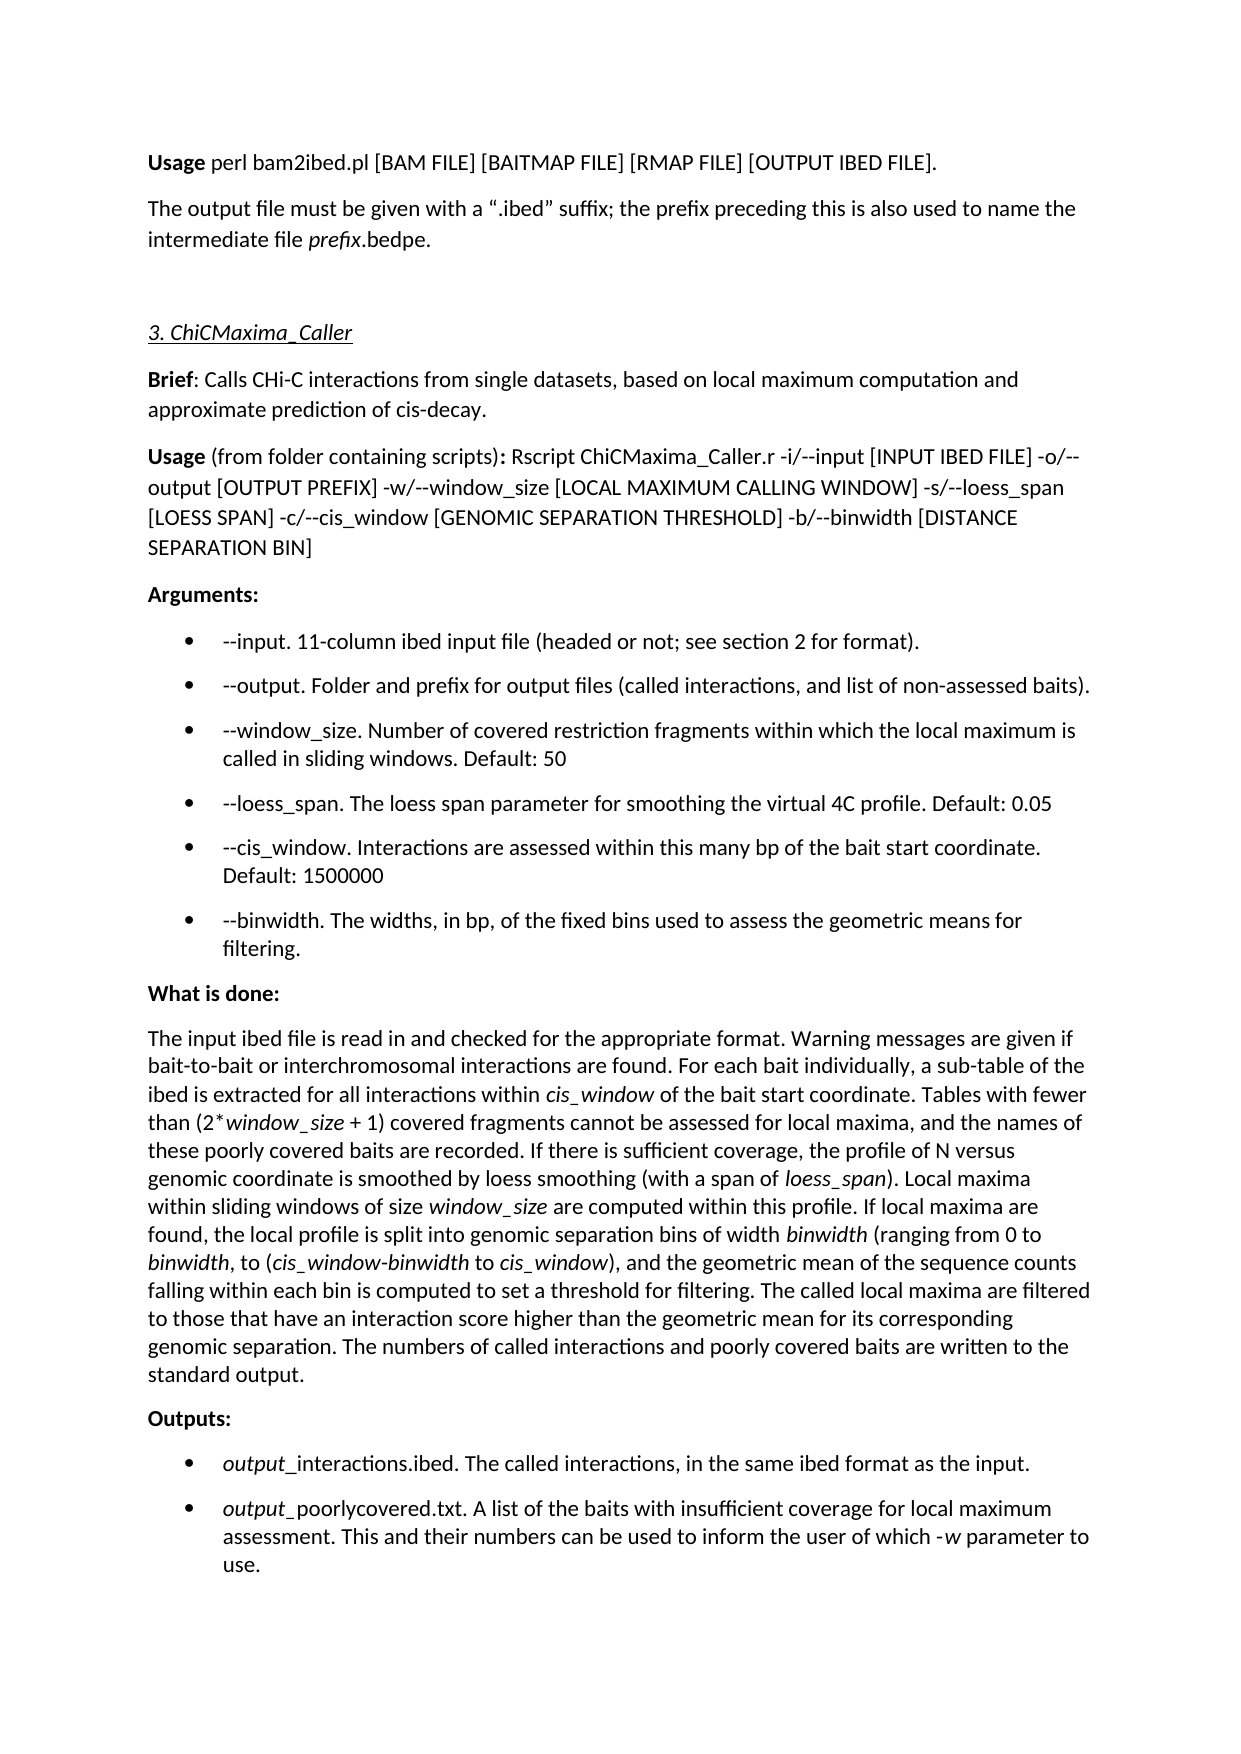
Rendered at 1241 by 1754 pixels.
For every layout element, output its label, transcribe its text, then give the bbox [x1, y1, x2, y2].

text --binwidth. The widths, in bp, of the fixed bins used to assess the geometric means for filtering. [185, 906, 1093, 962]
text Usage perl bam2ibed.pl [BAM FILE] [BAITMAP FILE] [RMAP FILE] [OUTPUT IBED FILE]. [148, 148, 1093, 176]
text --cis_window. Interactions are assessed within this many bp of the bait start coordinate. Default: 1500000 [185, 833, 1093, 889]
text output_interactions.ibed. The called interactions, in the same ibed format as the input. [185, 1449, 1093, 1477]
text output_poorlycovered.txt. A list of the baits with insufficient coverage for local maximum assessment. This and their numbers can be used to inform the user of which -w parameter to use. [185, 1494, 1093, 1578]
text --output. Folder and prefix for output files (called interactions, and list of non-assessed baits). [185, 671, 1093, 699]
text --loess_span. The loess span parameter for smoothing the virtual 4C profile. Default: 0.05 [185, 789, 1093, 817]
text --input. 11-column ibed input file (headed or not; see section 2 for format). [185, 627, 1093, 655]
list The input ibed file is read in and checked for the appropriate format. Warning messages are given if bait-to-bait or interchromosomal interactions are found. For each bait individually, a sub-table of the ibed is extracted for all interactions within cis_window of the bait start coordinate. Tables with fewer than (2*window_size + 1) covered fragments cannot be assessed for local maxima, and the names of these poorly covered baits are recorded. If there is sufficient coverage, the profile of N versus genomic coordinate is smoothed by loess smoothing (with a span of loess_span). Local maxima within sliding windows of size window_size are computed within this profile. If local maxima are found, the local profile is split into genomic separation bins of width binwidth (ranging from 0 to binwidth, to (cis_window-binwidth to cis_window), and the geometric mean of the sequence counts falling within each bin is computed to set a threshold for filtering. The called local maxima are filtered to those that have an interaction score higher than the geometric mean for its corresponding genomic separation. The numbers of called interactions and poorly covered baits are written to the standard output. [148, 1024, 1093, 1388]
text Brief: Calls CHi-C interactions from single datasets, based on local maximum computation and approximate prediction of cis-decay. [148, 365, 1093, 423]
text --window_size. Number of covered restriction fragments within which the local maximum is called in sliding windows. Default: 50 [185, 716, 1093, 772]
list What is done: [148, 979, 1093, 1007]
text The output file must be given with a “.ibed” suffix; the prefix preceding this is also used to name the intermediate file prefix.bedpe. [148, 194, 1093, 253]
text Arguments: [148, 580, 1093, 608]
list Outputs: [148, 1404, 1093, 1433]
text Usage (from folder containing scripts): Rscript ChiCMaxima_Caller.r -i/--input [INPUT IBED FILE] -o/--output [OUTPUT PREFIX] -w/--window_size [LOCAL MAXIMUM CALLING WINDOW] -s/--loess_span [LOESS SPAN] -c/--cis_window [GENOMIC SEPARATION THRESHOLD] -b/--binwidth [DISTANCE SEPARATION BIN] [148, 442, 1093, 561]
text 3. ChiCMaxima_Caller [148, 318, 1093, 346]
